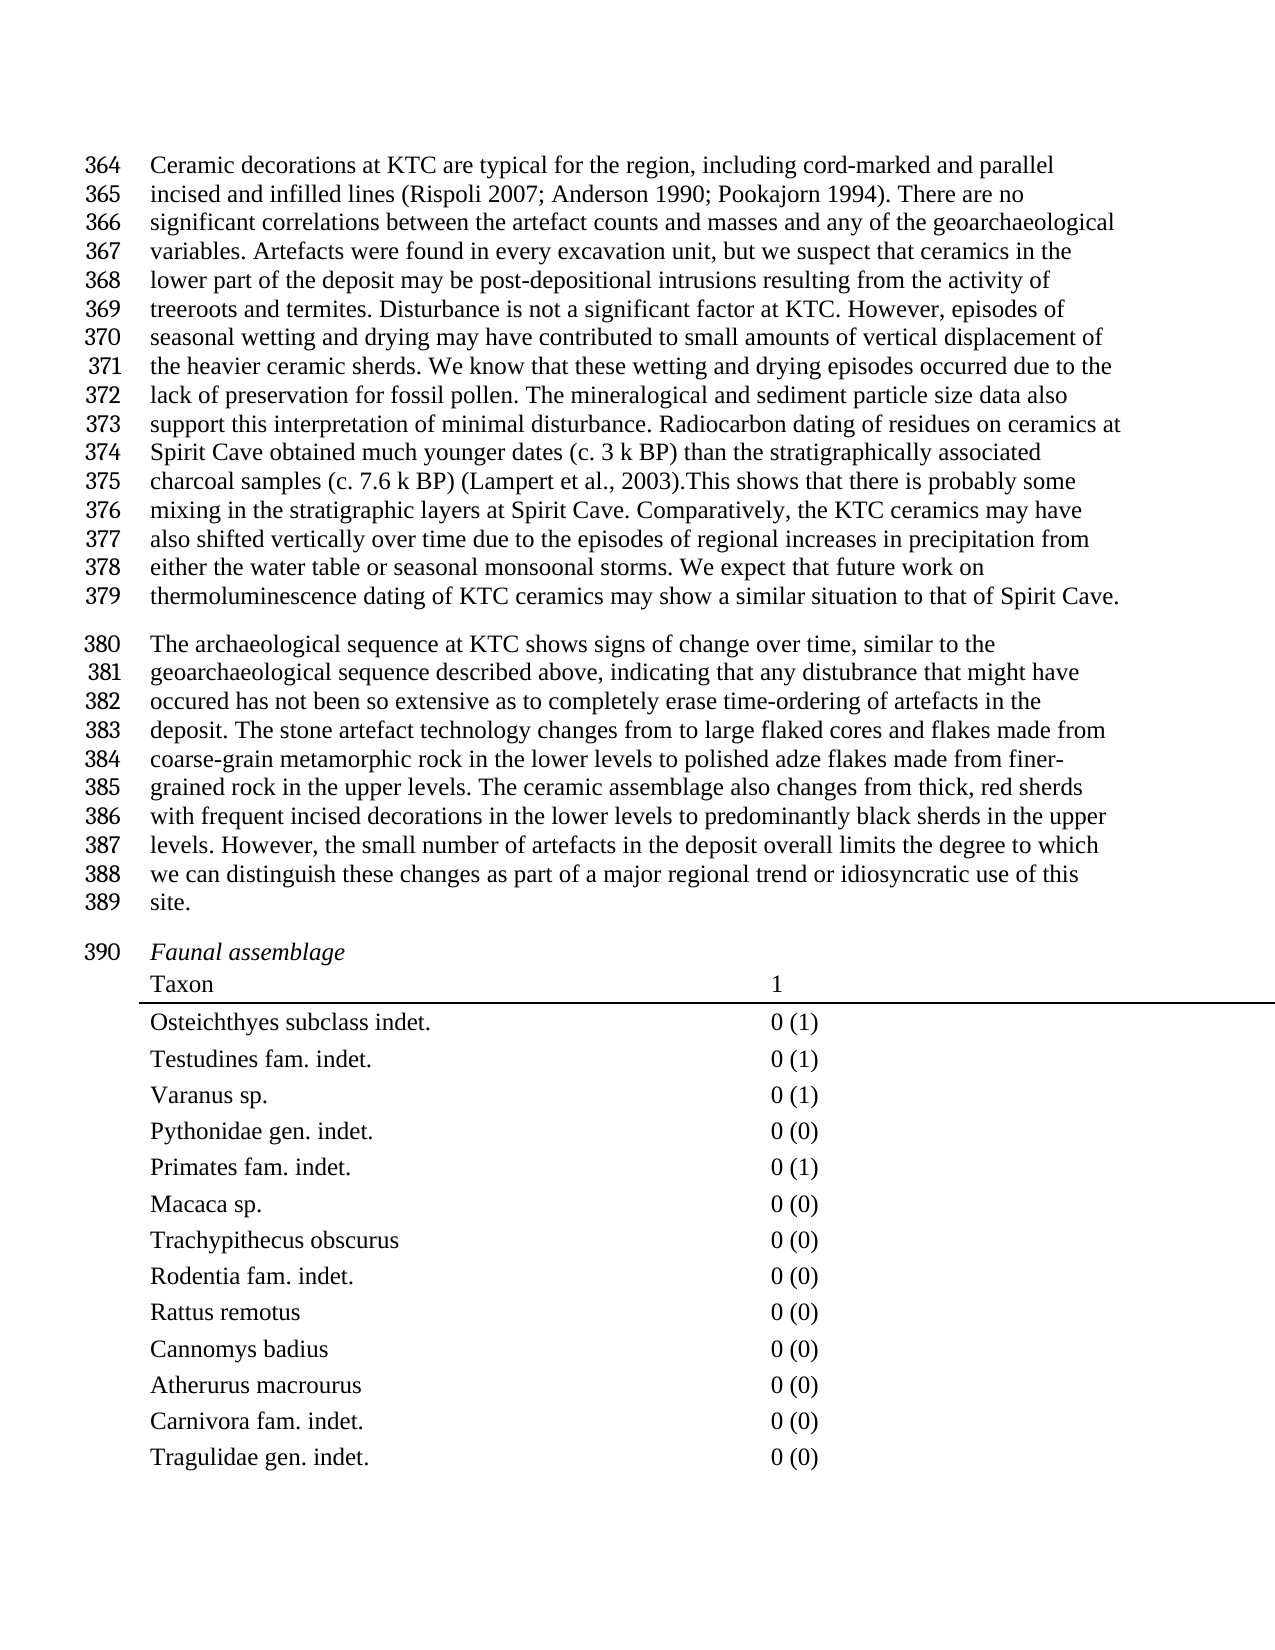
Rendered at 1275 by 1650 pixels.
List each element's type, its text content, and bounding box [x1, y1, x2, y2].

table_cell Rodentia fam. indet. [139, 1258, 759, 1294]
table_cell 0 (0) [759, 1258, 1275, 1294]
table_cell 0 (0) [759, 1439, 1275, 1475]
table_cell 0 (1) [759, 1076, 1275, 1112]
table_cell Atherurus macrourus [139, 1366, 759, 1402]
subtitle Faunal assemblage [150, 937, 1125, 966]
table_cell 0 (0) [759, 1330, 1275, 1366]
table_cell Tragulidae gen. indet. [139, 1439, 759, 1475]
table_cell 0 (1) [759, 1149, 1275, 1185]
table_cell Osteichthyes subclass indet. [139, 1004, 759, 1040]
table_header 1 [759, 966, 1275, 1002]
table_cell 0 (0) [759, 1185, 1275, 1221]
table_cell 0 (0) [759, 1221, 1275, 1257]
table_cell 0 (0) [759, 1366, 1275, 1402]
table_cell 0 (0) [759, 1403, 1275, 1439]
table_cell Pythonidae gen. indet. [139, 1113, 759, 1149]
table_cell Varanus sp. [139, 1076, 759, 1112]
table_cell Cannomys badius [139, 1330, 759, 1366]
table_cell Carnivora fam. indet. [139, 1403, 759, 1439]
table_cell Primates fam. indet. [139, 1149, 759, 1185]
table_cell 0 (0) [759, 1113, 1275, 1149]
table_cell 0 (1) [759, 1004, 1275, 1040]
table_cell Testudines fam. indet. [139, 1040, 759, 1076]
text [150, 150, 1125, 610]
table_cell Macaca sp. [139, 1185, 759, 1221]
table_cell Trachypithecus obscurus [139, 1221, 759, 1257]
table_cell 0 (0) [759, 1294, 1275, 1330]
table_header Taxon [139, 966, 759, 1002]
table_cell Rattus remotus [139, 1294, 759, 1330]
text The archaeological sequence at KTC shows signs of change over time, similar to the geoarchaeological sequence described above, indicating that any distubrance that might have occured has not been so extensive as to completely erase time-ordering of artefacts in the deposit. The stone artefact technology changes from to large flaked cores and flakes made from coarse-grain metamorphic rock in the lower levels to polished adze flakes made from finer-grained rock in the upper levels. The ceramic assemblage also changes from thick, red sherds with frequent incised decorations in the lower levels to predominantly black sherds in the upper levels. However, the small number of artefacts in the deposit overall limits the degree to which we can distinguish these changes as part of a major regional trend or idiosyncratic use of this site. [150, 629, 1125, 916]
table_cell 0 (1) [759, 1040, 1275, 1076]
